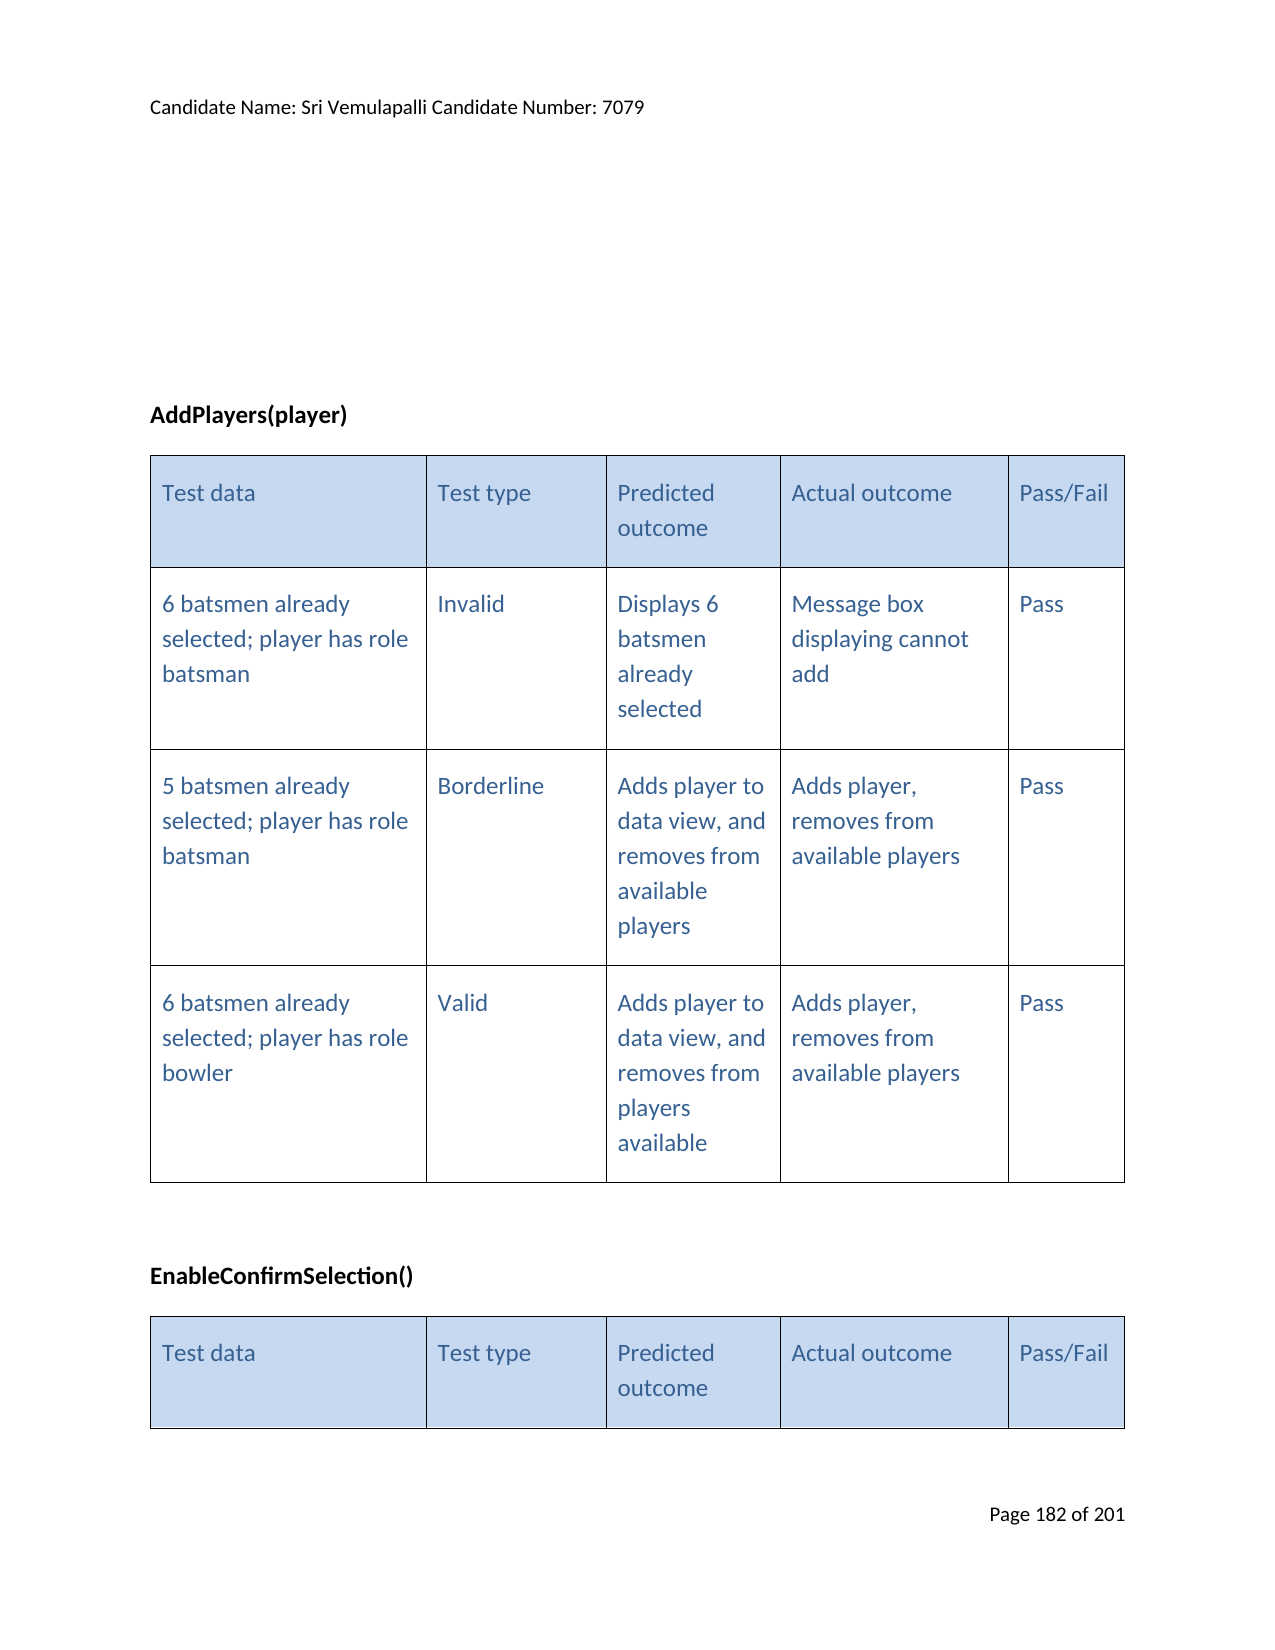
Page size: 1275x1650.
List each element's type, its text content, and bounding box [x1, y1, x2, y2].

table_cell Invalid [427, 568, 606, 748]
table_cell 5 batsmen already selected; player has role batsman [151, 750, 426, 965]
table_header Predicted outcome [607, 1317, 780, 1427]
text AddPlayers(player) [150, 399, 1125, 430]
table_header Test type [427, 456, 606, 567]
table_header Actual outcome [781, 1317, 1008, 1427]
table_cell Pass [1009, 750, 1124, 965]
table_cell Displays 6 batsmen already selected [607, 568, 780, 748]
table_header Test data [151, 456, 426, 567]
table_cell Adds player to data view, and removes from players available [607, 966, 780, 1182]
table_cell Adds player, removes from available players [781, 750, 1008, 965]
table_cell 6 batsmen already selected; player has role bowler [151, 966, 426, 1182]
table_cell Pass [1009, 966, 1124, 1182]
table_cell Adds player to data view, and removes from available players [607, 750, 780, 965]
table_header Test type [427, 1317, 606, 1427]
table_header Predicted outcome [607, 456, 780, 567]
table_cell Valid [427, 966, 606, 1182]
table_header Pass/Fail [1009, 456, 1124, 567]
table_cell Message box displaying cannot add [781, 568, 1008, 748]
table_cell Pass [1009, 568, 1124, 748]
table_header Actual outcome [781, 456, 1008, 567]
table_header Pass/Fail [1009, 1317, 1124, 1427]
table_cell 6 batsmen already selected; player has role batsman [151, 568, 426, 748]
table_cell Adds player, removes from available players [781, 966, 1008, 1182]
table_header Test data [151, 1317, 426, 1427]
text EnableConfirmSelection() [150, 1260, 1125, 1290]
table_cell Borderline [427, 750, 606, 965]
